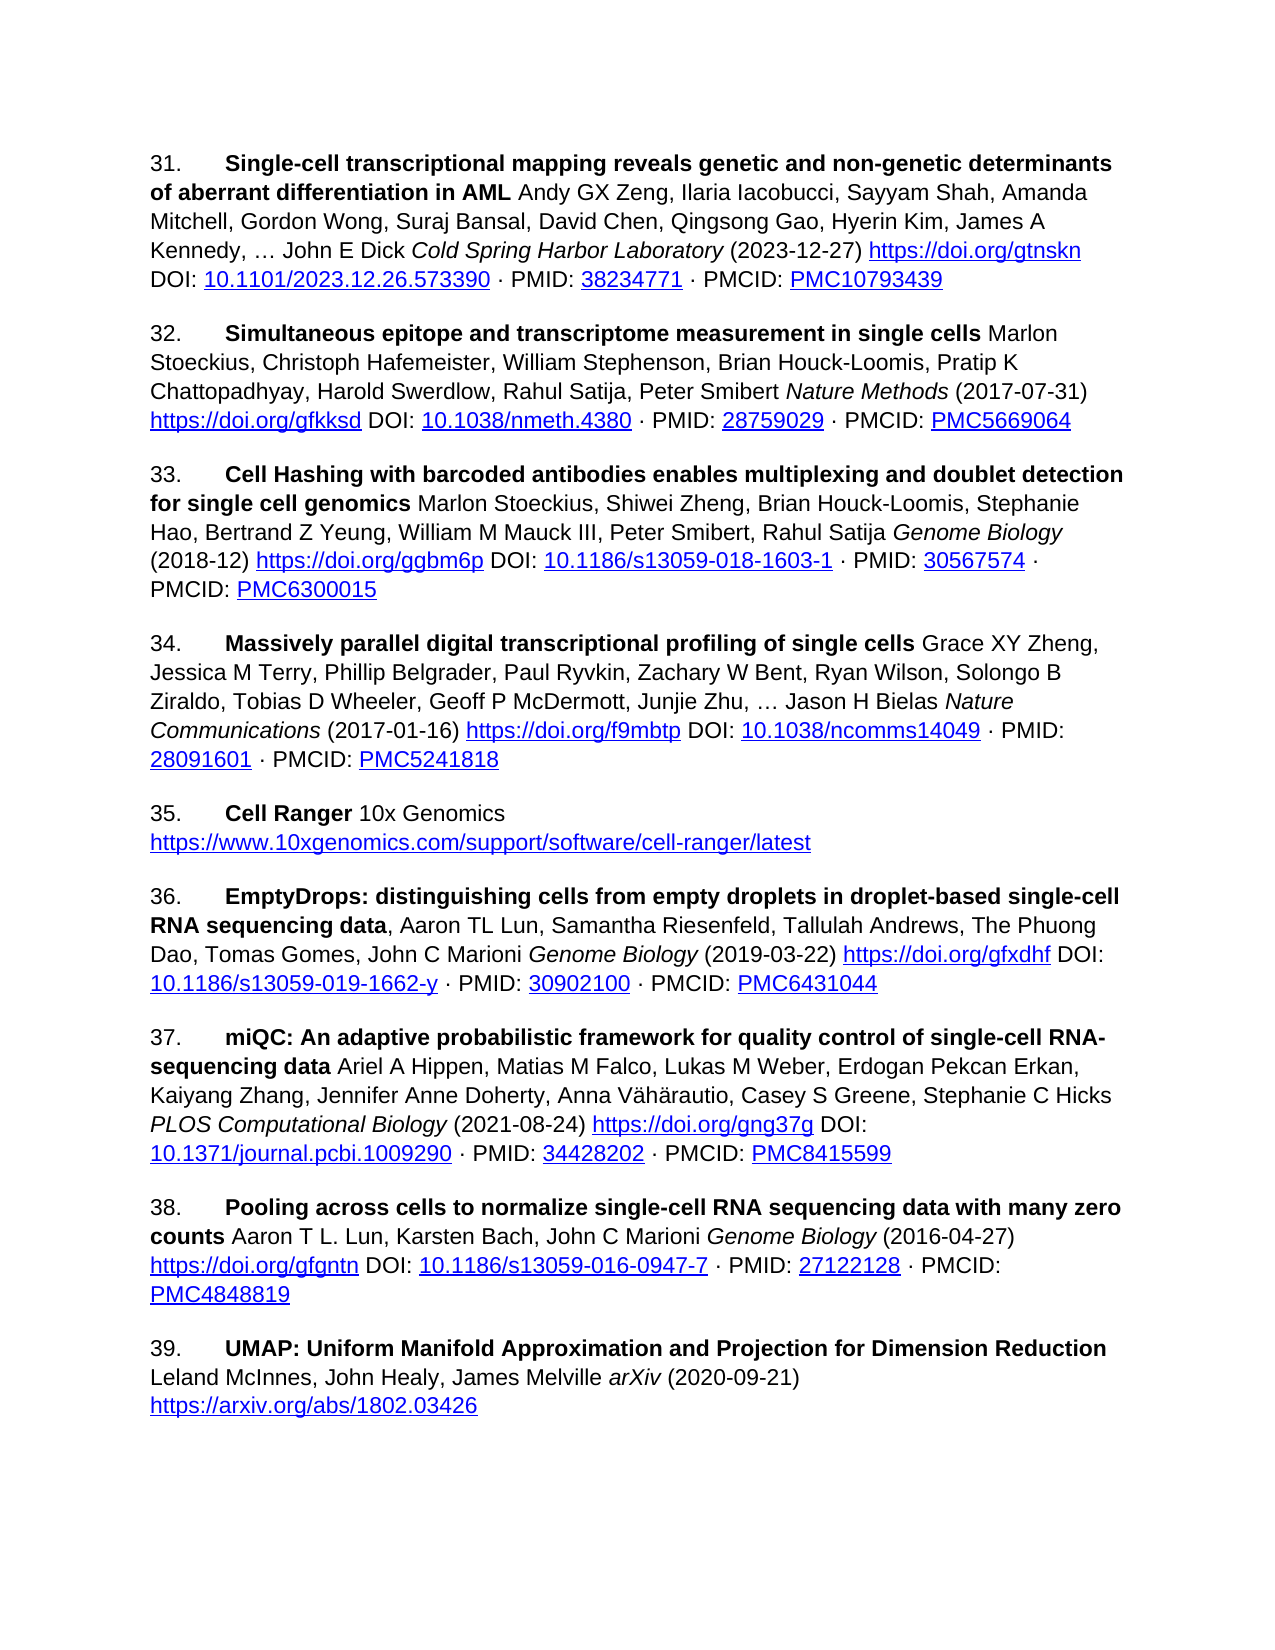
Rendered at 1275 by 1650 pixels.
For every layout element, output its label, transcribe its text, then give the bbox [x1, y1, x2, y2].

text 34. Massively parallel digital transcriptional profiling of single cells Grace XY Zheng, Jessica M Terry, Phillip Belgrader, Paul Ryvkin, Zachary W Bent, Ryan Wilson, Solongo B Ziraldo, Tobias D Wheeler, Geoff P McDermott, Junjie Zhu, … Jason H Bielas Nature Communications (2017-01-16) https://doi.org/f9mbtp DOI: 10.1038/ncomms14049 · PMID: 28091601 · PMCID: PMC5241818 [150, 630, 1125, 773]
text 36. EmptyDrops: distinguishing cells from empty droplets in droplet-based single-cell RNA sequencing data, Aaron TL Lun, Samantha Riesenfeld, Tallulah Andrews, The Phuong Dao, Tomas Gomes, John C Marioni Genome Biology (2019-03-22) https://doi.org/gfxdhf DOI: 10.1186/s13059-019-1662-y · PMID: 30902100 · PMCID: PMC6431044 [150, 883, 1125, 996]
text 32. Simultaneous epitope and transcriptome measurement in single cells Marlon Stoeckius, Christoph Hafemeister, William Stephenson, Brian Houck-Loomis, Pratip K Chattopadhyay, Harold Swerdlow, Rahul Satija, Peter Smibert Nature Methods (2017-07-31) https://doi.org/gfkksd DOI: 10.1038/nmeth.4380 · PMID: 28759029 · PMCID: PMC5669064 [150, 320, 1125, 433]
text 37. miQC: An adaptive probabilistic framework for quality control of single-cell RNA-sequencing data Ariel A Hippen, Matias M Falco, Lukas M Weber, Erdogan Pekcan Erkan, Kaiyang Zhang, Jennifer Anne Doherty, Anna Vähärautio, Casey S Greene, Stephanie C Hicks PLOS Computational Biology (2021-08-24) https://doi.org/gng37g DOI: 10.1371/journal.pcbi.1009290 · PMID: 34428202 · PMCID: PMC8415599 [150, 1024, 1125, 1166]
text 31. Single-cell transcriptional mapping reveals genetic and non-genetic determinants of aberrant differentiation in AML Andy GX Zeng, Ilaria Iacobucci, Sayyam Shah, Amanda Mitchell, Gordon Wong, Suraj Bansal, David Chen, Qingsong Gao, Hyerin Kim, James A Kennedy, … John E Dick Cold Spring Harbor Laboratory (2023-12-27) https://doi.org/gtnskn DOI: 10.1101/2023.12.26.573390 · PMID: 38234771 · PMCID: PMC10793439 [150, 150, 1125, 292]
text 38. Pooling across cells to normalize single-cell RNA sequencing data with many zero counts Aaron T L. Lun, Karsten Bach, John C Marioni Genome Biology (2016-04-27) https://doi.org/gfgntn DOI: 10.1186/s13059-016-0947-7 · PMID: 27122128 · PMCID: PMC4848819 [150, 1194, 1125, 1307]
text 33. Cell Hashing with barcoded antibodies enables multiplexing and doublet detection for single cell genomics Marlon Stoeckius, Shiwei Zheng, Brian Houck-Loomis, Stephanie Hao, Bertrand Z Yeung, William M Mauck III, Peter Smibert, Rahul Satija Genome Biology (2018-12) https://doi.org/ggbm6p DOI: 10.1186/s13059-018-1603-1 · PMID: 30567574 · PMCID: PMC6300015 [150, 461, 1125, 603]
text 35. Cell Ranger 10x Genomics https://www.10xgenomics.com/support/software/cell-ranger/latest [150, 800, 1125, 856]
text 39. UMAP: Uniform Manifold Approximation and Projection for Dimension Reduction Leland McInnes, John Healy, James Melville arXiv (2020-09-21) https://arxiv.org/abs/1802.03426 [150, 1334, 1125, 1419]
